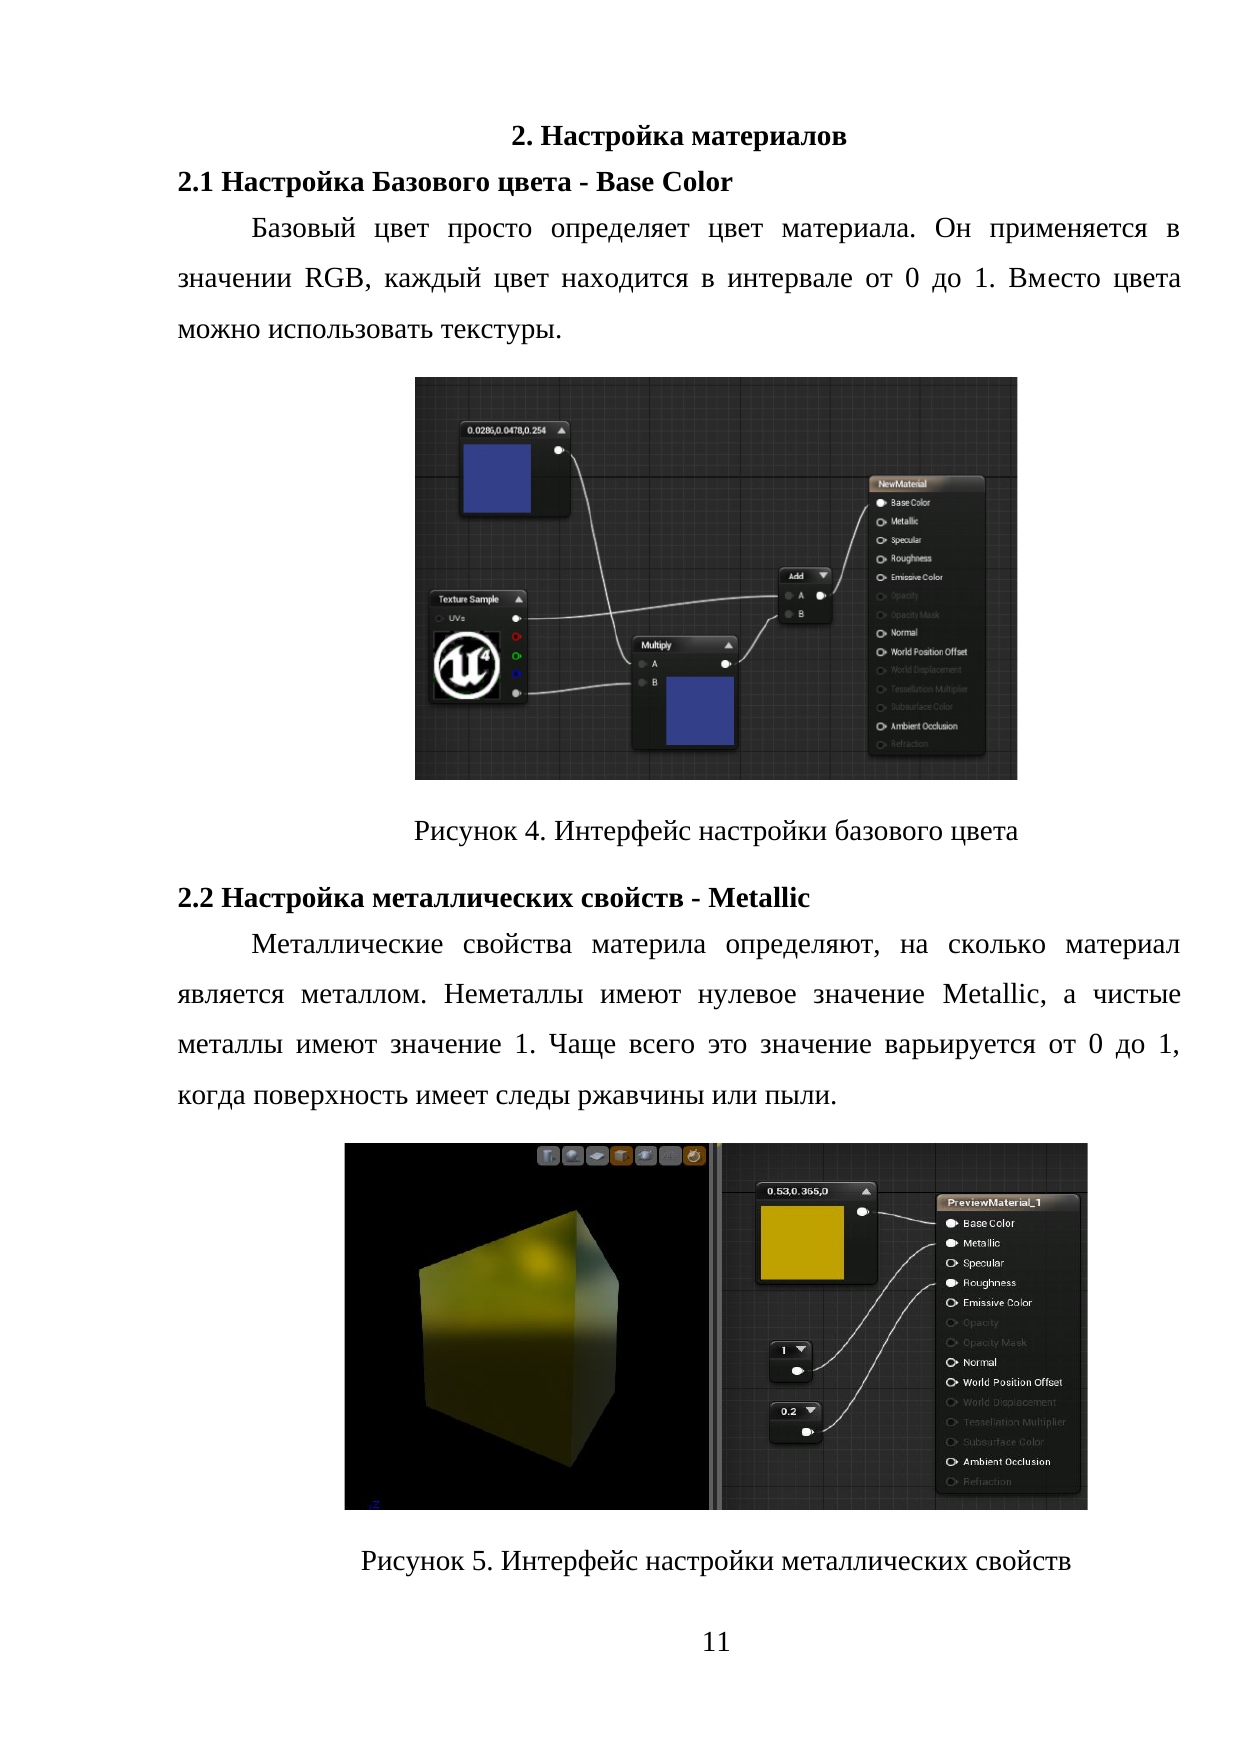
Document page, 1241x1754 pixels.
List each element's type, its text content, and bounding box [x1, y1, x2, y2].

text 2.2 Настройка металлических свойств - Metallic [177, 880, 1181, 913]
text 2. Настройка материалов [177, 118, 1181, 152]
text Базовый цвет просто определяет цвет материала. Он применяется в значении RGB, каждый цвет находится в интервале от 0 до 1. Вместо цвета можно использовать текстуры. [177, 210, 1181, 344]
picture [344, 1143, 1088, 1510]
text Металлические свойства материла определяют, на сколько материал является металлом. Неметаллы имеют нулевое значение Metallic, а чистые металлы имеют значение 1. Чаще всего это значение варьируется от 0 до 1, когда поверхность имеет следы ржавчины или пыли. [177, 926, 1181, 1110]
picture [415, 377, 1018, 780]
text Рисунок 4. Интерфейс настройки базового цвета [177, 813, 1181, 846]
text 2.1 Настройка Базового цвета - Base Color [177, 164, 1181, 198]
text Рисунок 5. Интерфейс настройки металлических свойств [177, 1543, 1181, 1577]
